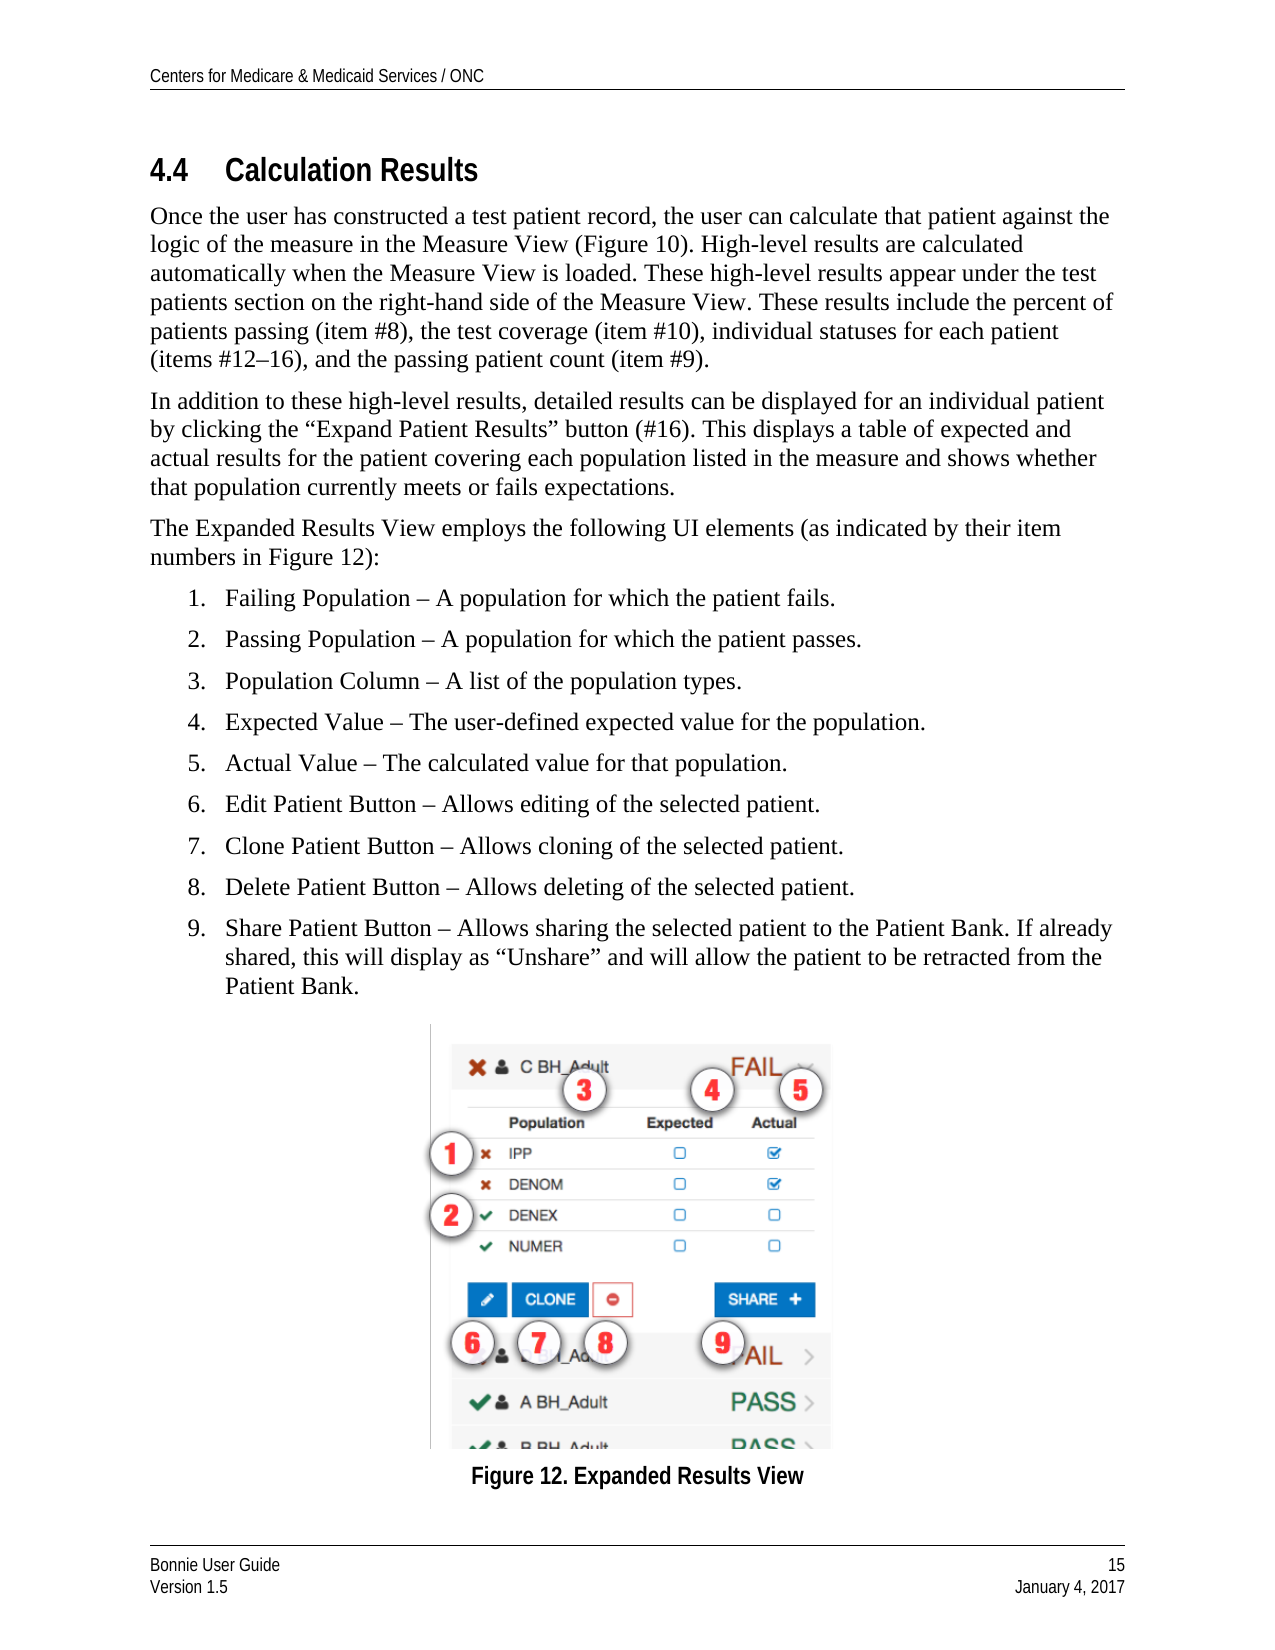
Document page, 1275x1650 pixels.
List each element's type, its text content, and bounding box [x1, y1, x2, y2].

list Population Column – A list of the population types. [187, 666, 1125, 694]
list Clone Patient Button – Allows cloning of the selected patient. [187, 831, 1125, 859]
list Actual Value – The calculated value for that population. [187, 748, 1125, 777]
list Failing Population – A population for which the patient fails. [187, 583, 1125, 612]
list Expected Value – The user-defined expected value for the population. [187, 707, 1125, 736]
picture [421, 1024, 854, 1449]
text In addition to these high-level results, detailed results can be displayed for an individual patient by clicking the “Expand Patient Results” button (#16). This displays a table of expected and actual results for the patient covering each population listed in the measure and shows whether that population currently meets or fails expectations. [150, 386, 1125, 501]
list Delete Patient Button – Allows deleting of the selected patient. [187, 872, 1125, 901]
list Edit Patient Button – Allows editing of the selected patient. [187, 789, 1125, 818]
list Passing Population – A population for which the patient passes. [187, 624, 1125, 653]
list Share Patient Button – Allows sharing the selected patient to the Patient Bank. If already shared, this will display as “Unshare” and will allow the patient to be retracted from the Patient Bank. [187, 913, 1125, 999]
subtitle Calculation Results [150, 150, 1125, 188]
